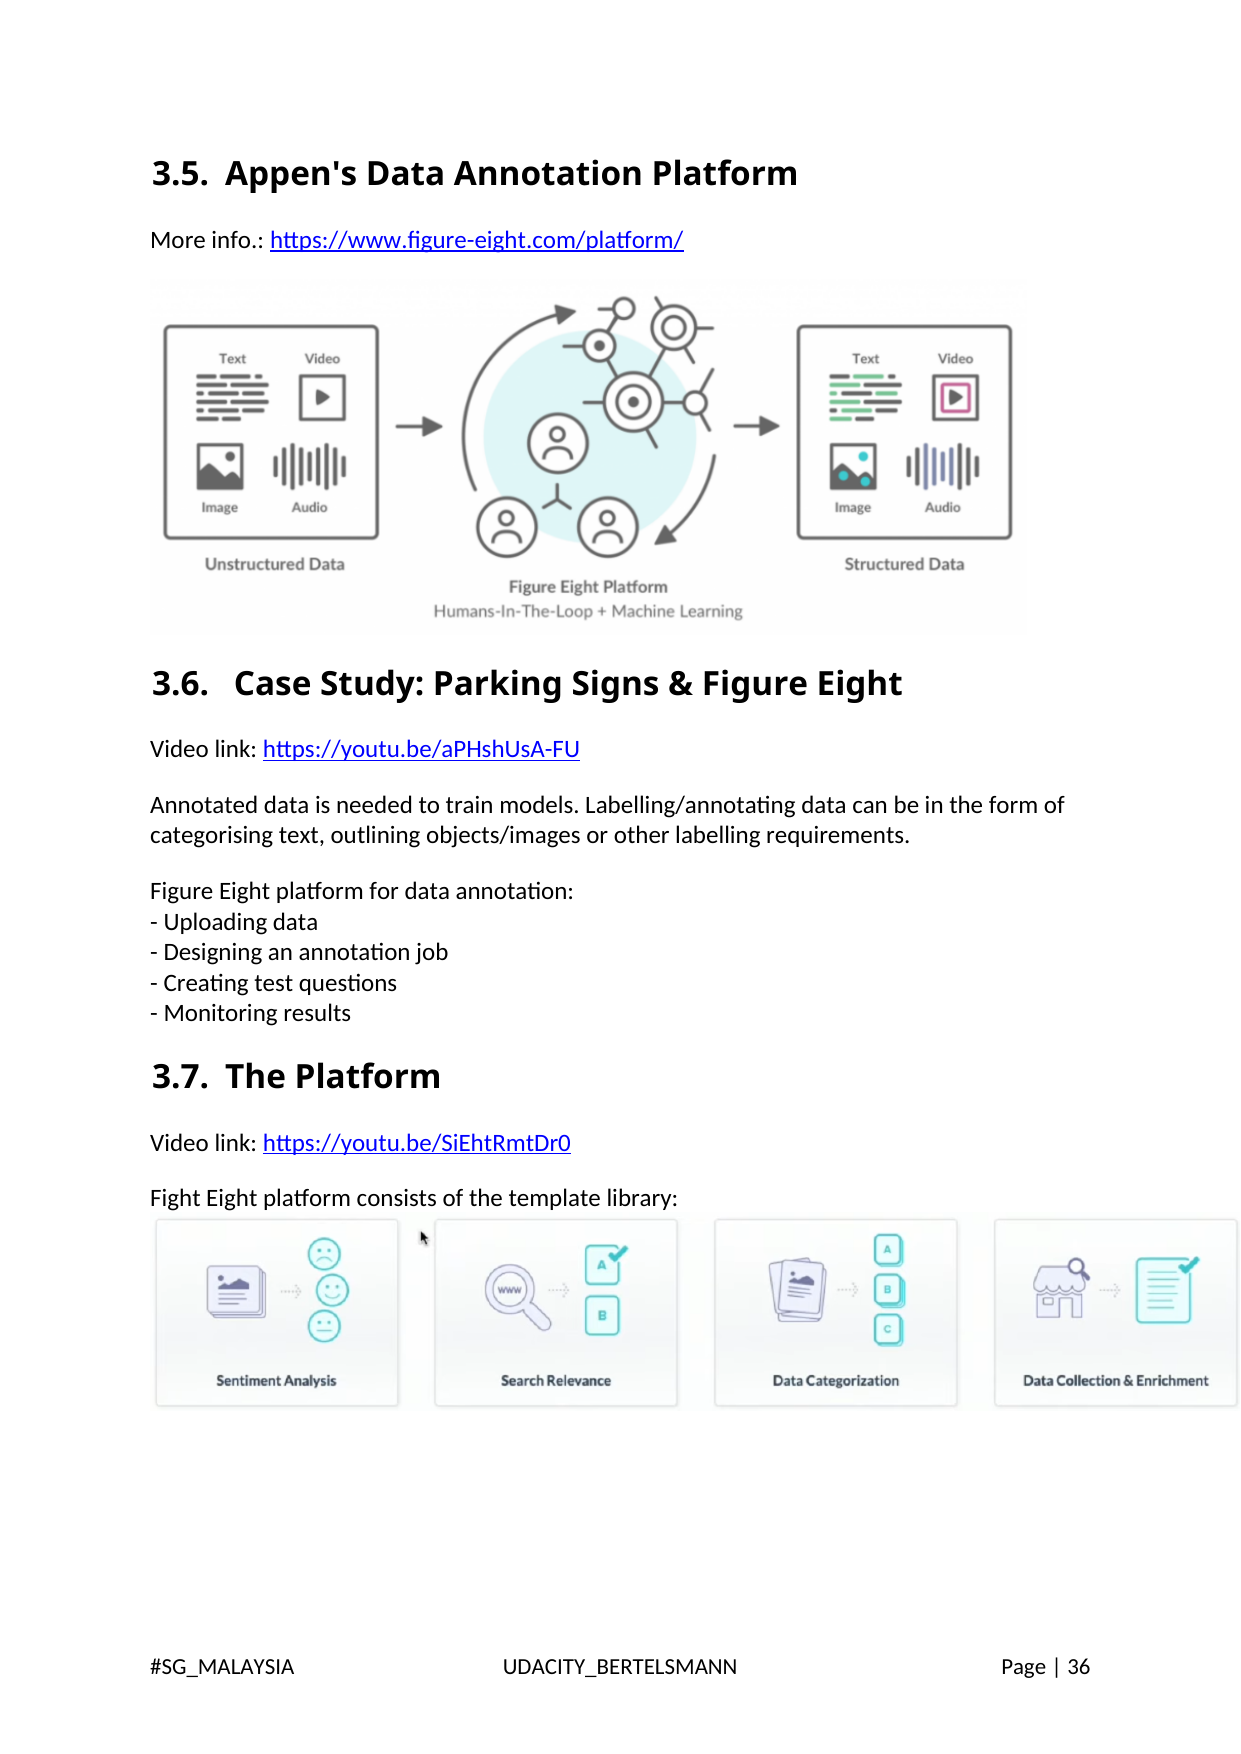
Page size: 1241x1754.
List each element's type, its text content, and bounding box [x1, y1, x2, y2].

picture [150, 1212, 1241, 1411]
text More info.: https://www.figure-eight.com/platform/ [150, 224, 1090, 254]
text Fight Eight platform consists of the template library: [150, 1182, 1090, 1212]
text Annotated data is needed to train models. Labelling/annotating data can be in the form of categorising text, outlining objects/images or other labelling requirements. [150, 789, 1090, 850]
text Video link: https://youtu.be/SiEhtRmtDr0 [150, 1127, 1090, 1157]
text Video link: https://youtu.be/aPHshUsA-FU [150, 734, 1090, 764]
subtitle Appen's Data Annotation Platform [152, 150, 1090, 195]
text Figure Eight platform for data annotation: - Uploading data - Designing an annotation job - Creating test questions - Monitoring results [150, 875, 1090, 1028]
subtitle The Platform [152, 1053, 1090, 1098]
picture [150, 279, 1028, 635]
subtitle Case Study: Parking Signs & Figure Eight [152, 660, 1090, 705]
